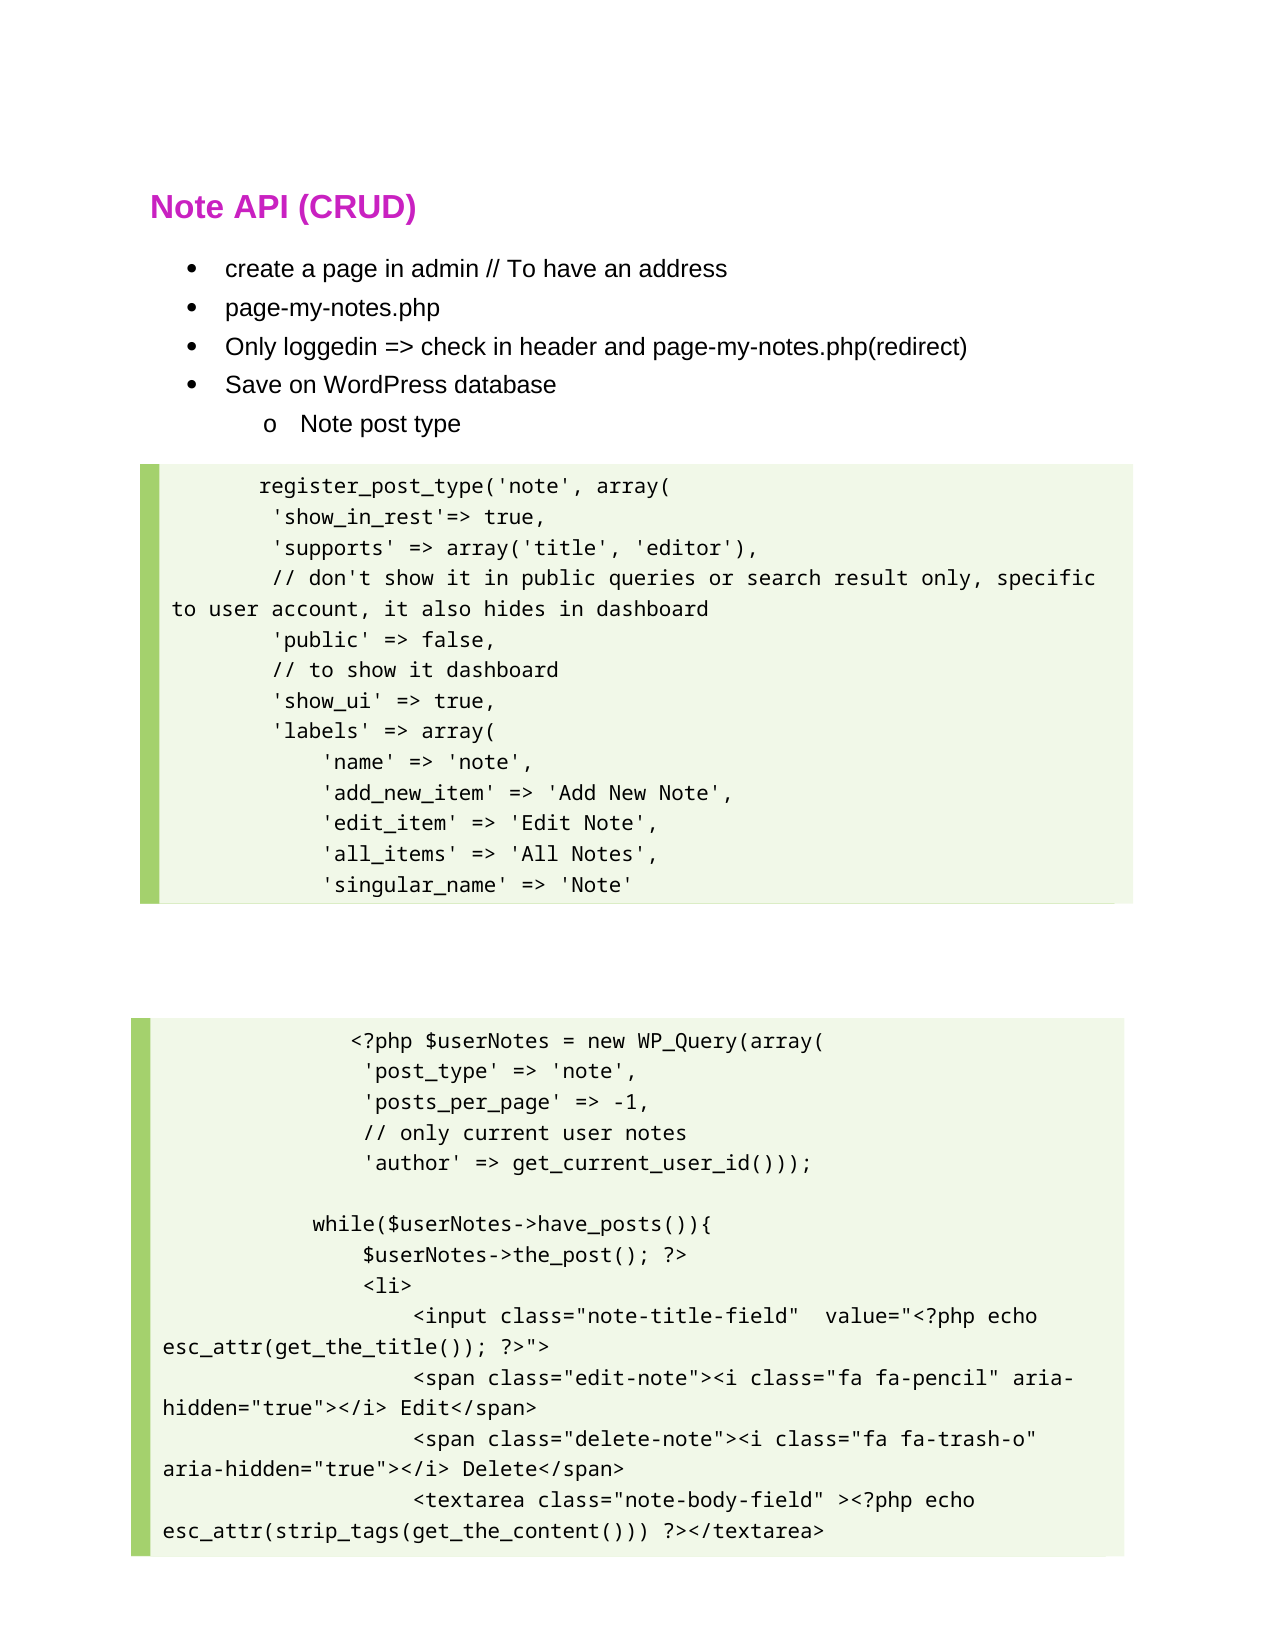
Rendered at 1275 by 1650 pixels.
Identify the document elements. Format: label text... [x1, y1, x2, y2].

text Only loggedin => check in header and page-my-notes.php(redirect) [187, 332, 1125, 361]
text page-my-notes.php [187, 293, 1125, 322]
list Note post type [262, 409, 1125, 440]
text Save on WordPress database [187, 371, 1125, 399]
text Note API (CRUD) [150, 187, 1125, 226]
text create a page in admin // To have an address [187, 254, 1125, 283]
